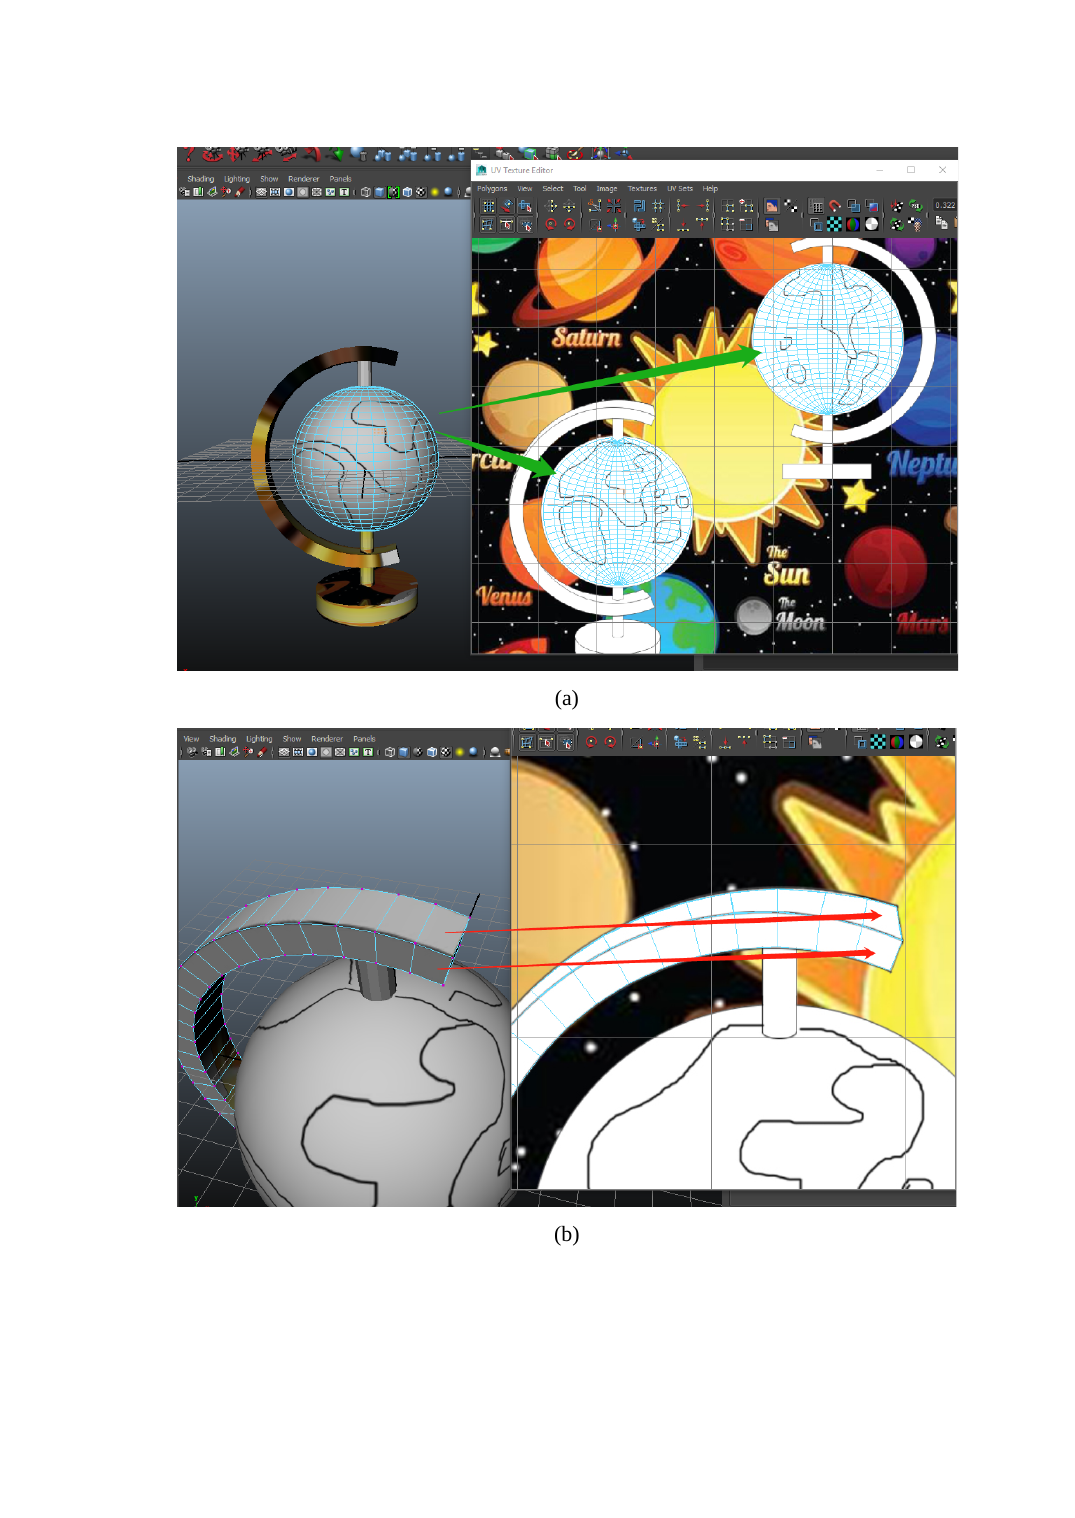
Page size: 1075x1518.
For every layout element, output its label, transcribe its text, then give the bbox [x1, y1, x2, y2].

text (b) [177, 1221, 956, 1246]
text (a) [177, 684, 956, 710]
picture [177, 147, 959, 671]
picture [177, 728, 957, 1207]
